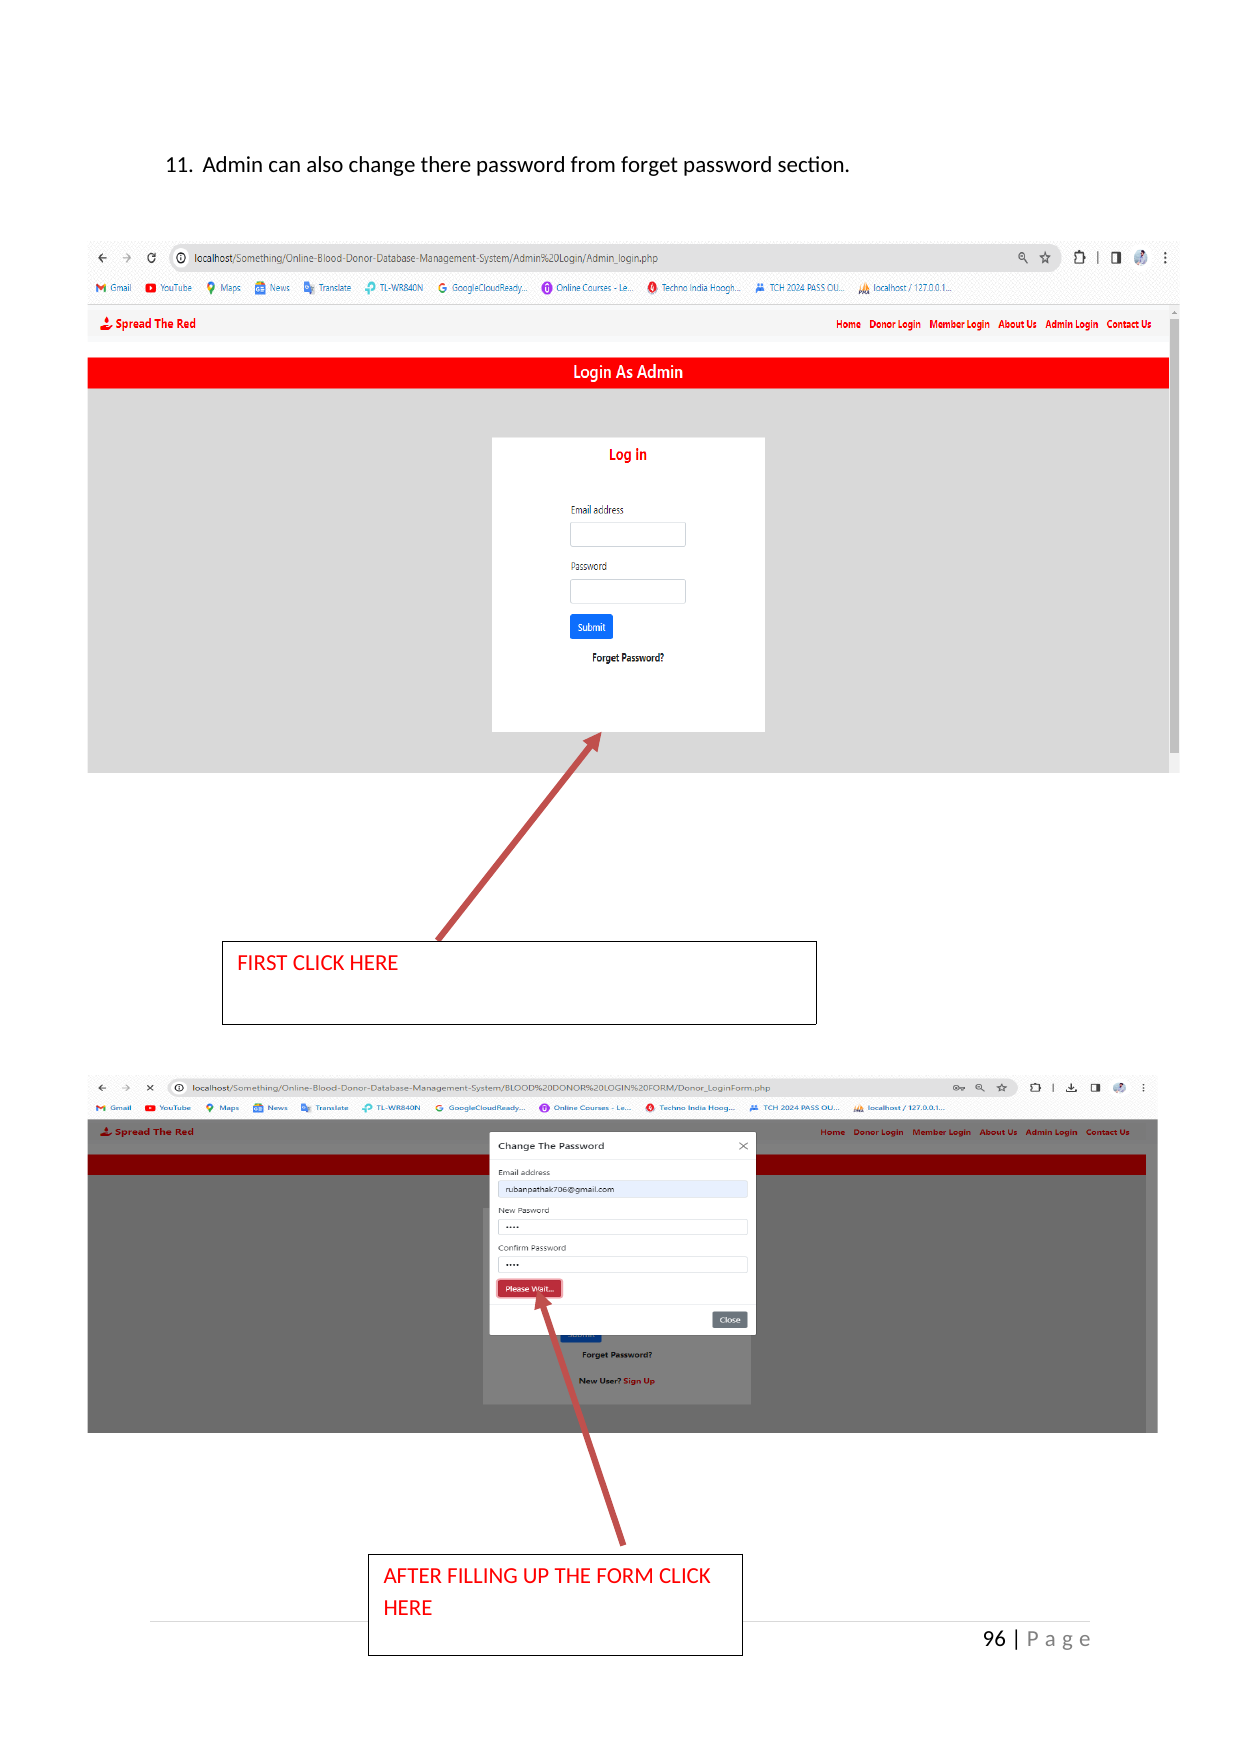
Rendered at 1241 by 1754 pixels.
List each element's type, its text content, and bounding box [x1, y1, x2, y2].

picture [87, 241, 1180, 773]
picture [87, 1075, 1158, 1433]
list Admin can also change there password from forget password section. [165, 150, 1090, 178]
